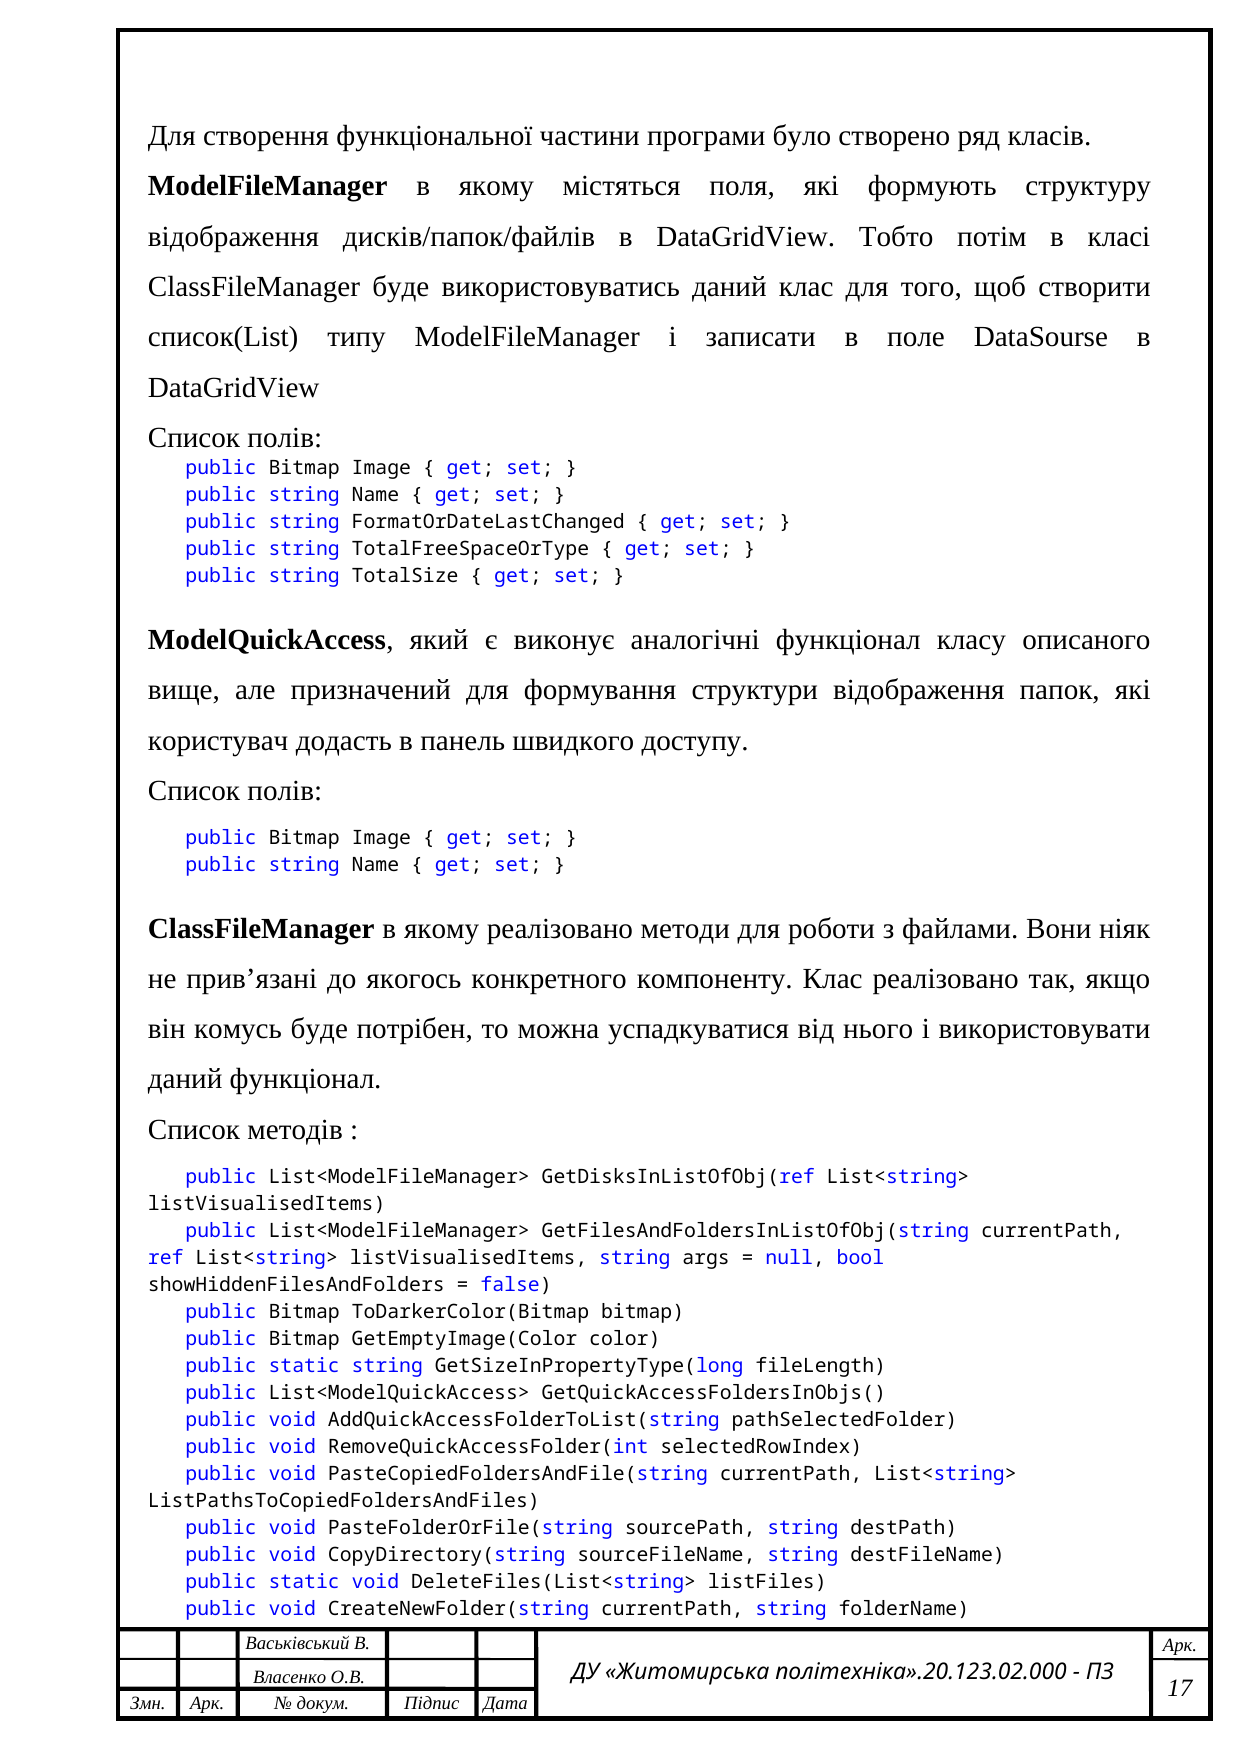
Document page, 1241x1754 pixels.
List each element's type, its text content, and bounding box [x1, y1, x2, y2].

text public void CopyDirectory(string sourceFileName, string destFileName) [148, 1540, 1152, 1567]
text public void PasteFolderOrFile(string sourcePath, string destPath) [148, 1513, 1152, 1540]
text public string TotalFreeSpaceOrType { get; set; } [148, 534, 1152, 561]
text public string Name { get; set; } [148, 481, 1152, 507]
text public static string GetSizeInPropertyType(long fileLength) [148, 1351, 1152, 1378]
text public List<ModelFileManager> GetFilesAndFoldersInListOfObj(string currentPath, ref List<string> listVisualisedItems, string args = null, bool showHiddenFilesAndFolders = false) [148, 1216, 1152, 1297]
text public void RemoveQuickAccessFolder(int selectedRowIndex) [148, 1432, 1152, 1459]
text public void PasteCopiedFoldersAndFile(string currentPath, List<string> ListPathsToCopiedFoldersAndFiles) [148, 1459, 1152, 1513]
text ClassFileManager в якому реалізовано методи для роботи з файлами. Вони ніяк не прив’язані до якогось конкретного компоненту. Клас реалізовано так, якщо він комусь буде потрібен, то можна успадкуватися від нього і використовувати даний функціонал. [148, 911, 1152, 1095]
text public Bitmap GetEmptyImage(Color color) [148, 1324, 1152, 1351]
text public List<ModelQuickAccess> GetQuickAccessFoldersInObjs() [148, 1378, 1152, 1405]
text public void CreateNewFolder(string currentPath, string folderName) [148, 1594, 1152, 1621]
text public string TotalSize { get; set; } [148, 561, 1152, 588]
text Список методів : [148, 1112, 1152, 1146]
text public Bitmap ToDarkerColor(Bitmap bitmap) [148, 1297, 1152, 1324]
text public string Name { get; set; } [148, 850, 1152, 877]
text public Bitmap Image { get; set; } [148, 453, 1152, 481]
text public void AddQuickAccessFolderToList(string pathSelectedFolder) [148, 1405, 1152, 1432]
text public List<ModelFileManager> GetDisksInListOfObj(ref List<string> listVisualisedItems) [148, 1162, 1152, 1216]
text Для створення функціональної частини програми було створено ряд класів. [148, 118, 1152, 152]
text public Bitmap Image { get; set; } [148, 823, 1152, 850]
text Список полів: [148, 773, 1152, 806]
text Список полів: [148, 420, 1152, 453]
text ModelQuickAccess, який є виконує аналогічні функціонал класу описаного вище, але призначений для формування структури відображення папок, які користувач додасть в панель швидкого доступу. [148, 622, 1152, 756]
text public string FormatOrDateLastChanged { get; set; } [148, 507, 1152, 534]
text ModelFileManager в якому містяться поля, які формують структуру відображення дисків/папок/файлів в DataGridView. Тобто потім в класі ClassFileManager буде використовуватись даний клас для того, щоб створити список(List) типу ModelFileManager і записати в поле DataSourse в DataGridView [148, 168, 1152, 403]
text public static void DeleteFiles(List<string> listFiles) [148, 1567, 1152, 1594]
